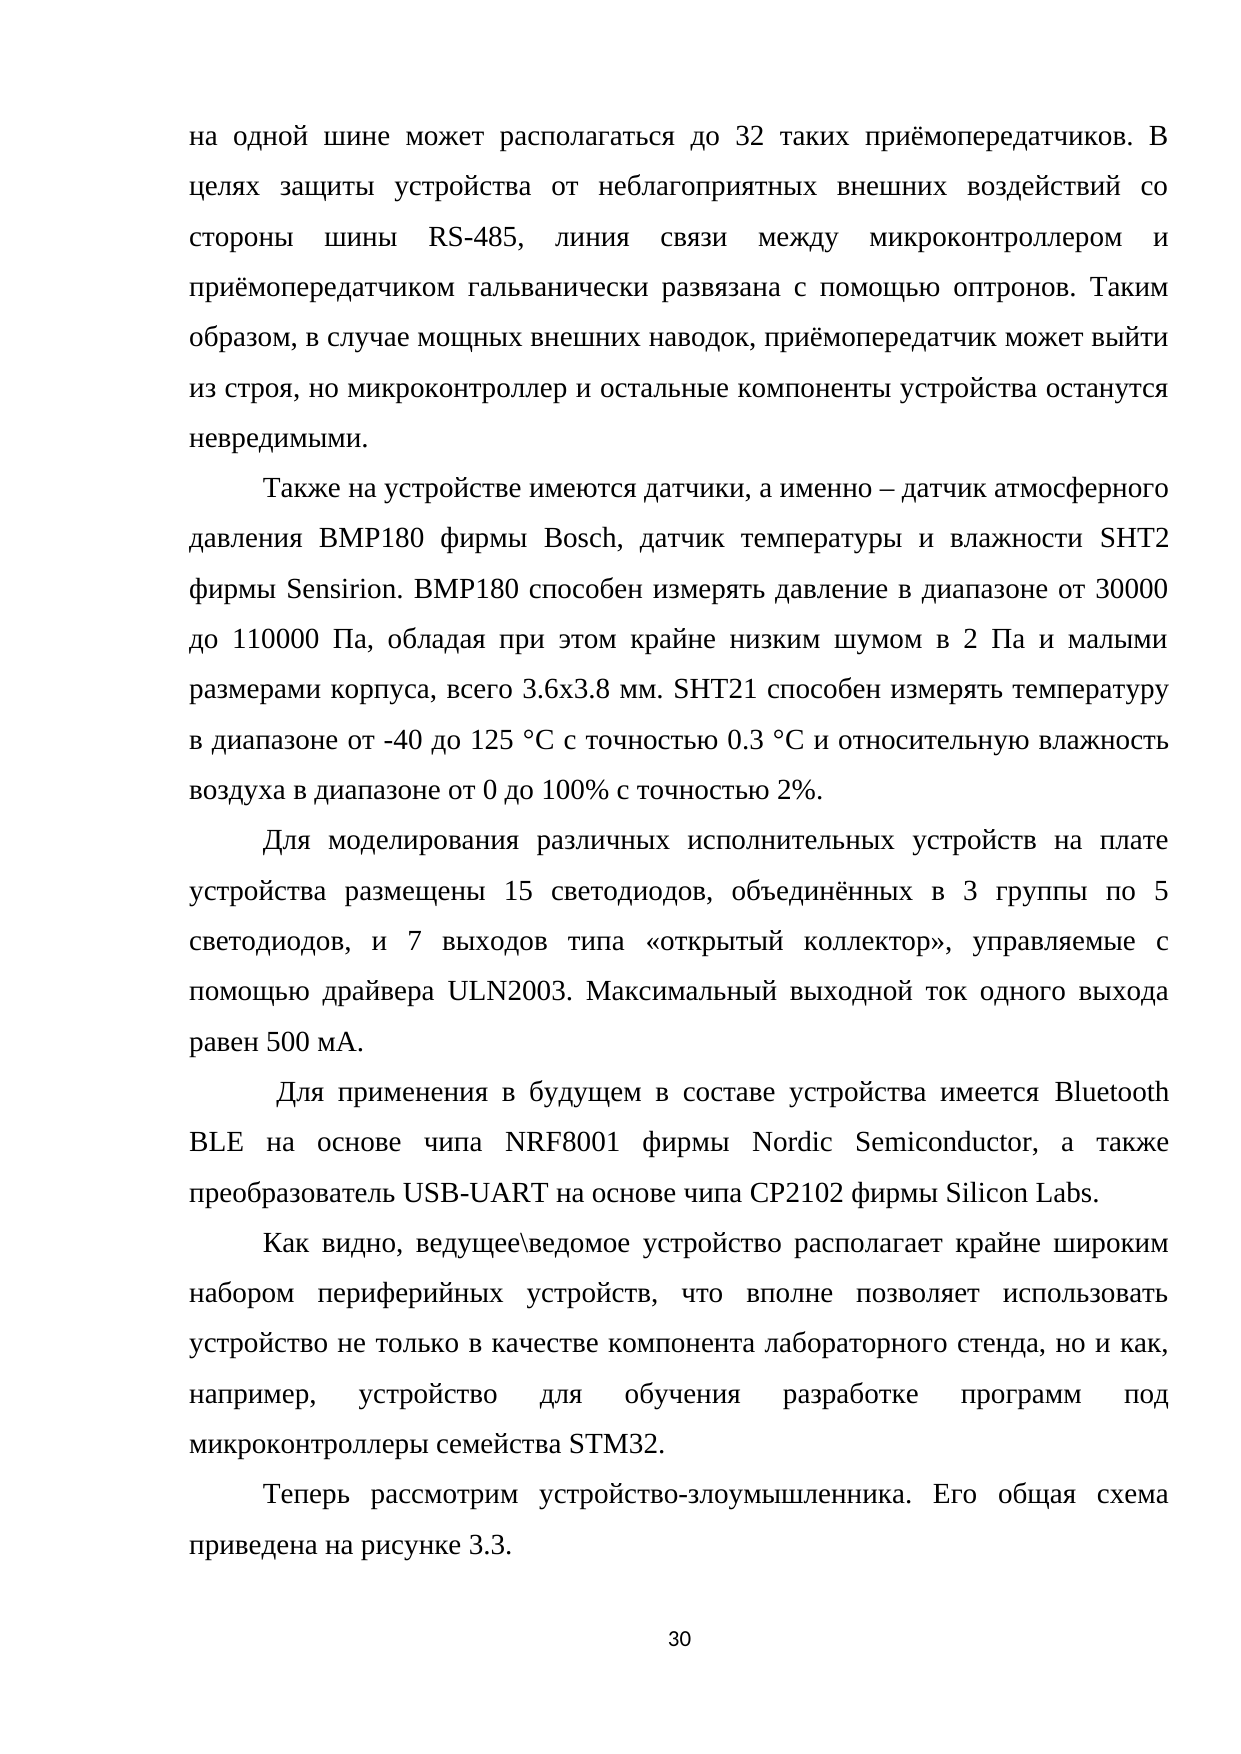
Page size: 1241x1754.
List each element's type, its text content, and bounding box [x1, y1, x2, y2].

text Теперь рассмотрим устройство-злоумышленника. Его общая схема приведена на рисунке 3.3. [189, 1477, 1169, 1560]
text Как видно, ведущее\ведомое устройство располагает крайне широким набором периферийных устройств, что вполне позволяет использовать устройство не только в качестве компонента лабораторного стенда, но и как, например, устройство для обучения разработке программ под микроконтроллеры семейства STM32. [189, 1225, 1169, 1460]
text Для моделирования различных исполнительных устройств на плате устройства размещены 15 светодиодов, объединённых в 3 группы по 5 светодиодов, и 7 выходов типа «открытый коллектор», управляемые с помощью драйвера ULN2003. Максимальный выходной ток одного выхода равен 500 мА. [189, 822, 1169, 1057]
text Для применения в будущем в составе устройства имеется Bluetooth BLE на основе чипа NRF8001 фирмы Nordic Semiconductor, а также преобразователь USB-UART на основе чипа CP2102 фирмы Silicon Labs. [189, 1074, 1169, 1208]
text Также на устройстве имеются датчики, а именно – датчик атмосферного давления BMP180 фирмы Bosch, датчик температуры и влажности SHT2 фирмы Sensirion. BMP180 способен измерять давление в диапазоне от 30000 до 110000 Па, обладая при этом крайне низким шумом в 2 Па и малыми размерами корпуса, всего 3.6x3.8 мм. SHT21 способен измерять температуру в диапазоне от -40 до 125 °C с точностью 0.3 °C и относительную влажность воздуха в диапазоне от 0 до 100% с точностью 2%. [189, 470, 1169, 806]
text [189, 118, 1169, 453]
